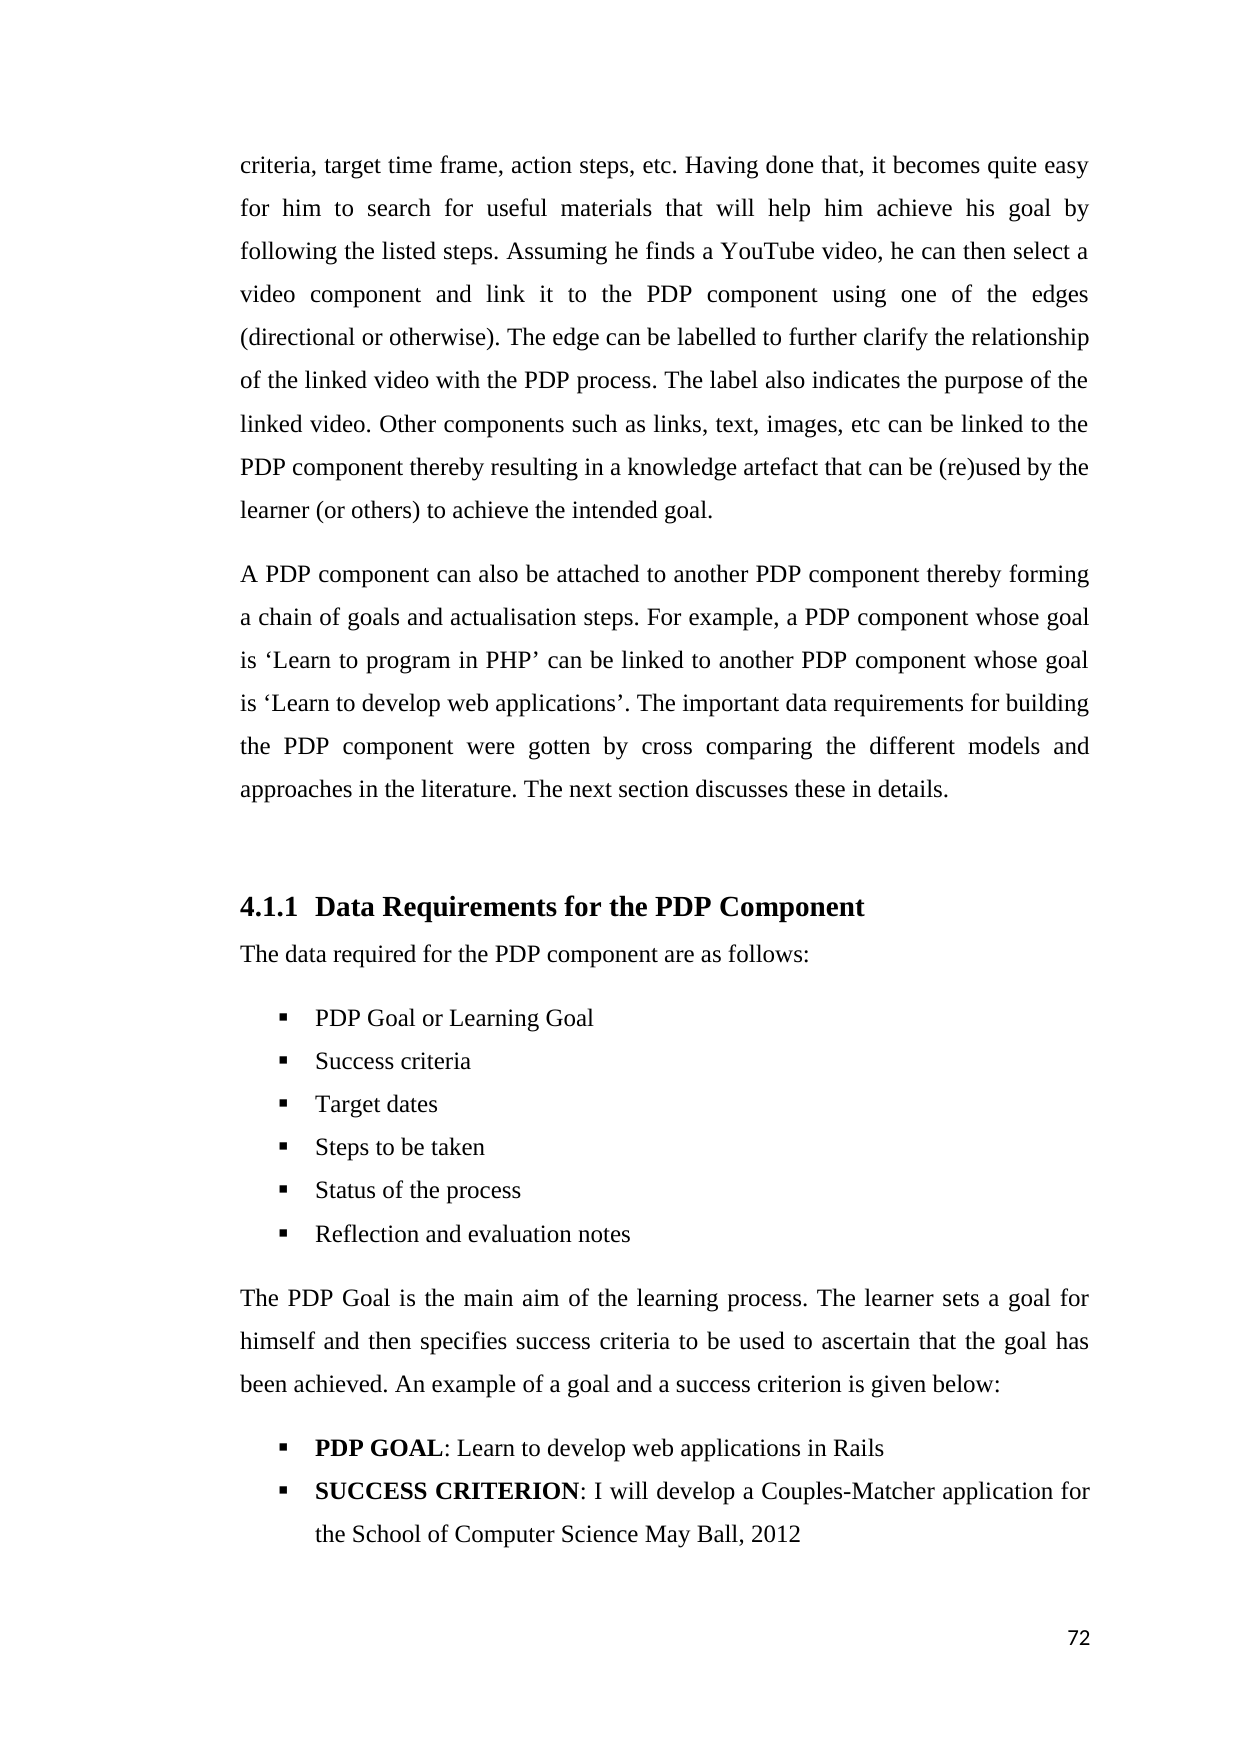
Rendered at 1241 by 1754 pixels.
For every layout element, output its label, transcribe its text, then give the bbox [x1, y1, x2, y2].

list Target dates [277, 1089, 1090, 1118]
text A PDP component can also be attached to another PDP component thereby forming a chain of goals and actualisation steps. For example, a PDP component whose goal is ‘Learn to program in PHP’ can be linked to another PDP component whose goal is ‘Learn to develop web applications’. The important data requirements for building the PDP component were gotten by cross comparing the different models and approaches in the literature. The next section discusses these in details. [240, 559, 1090, 803]
list Success criteria [277, 1046, 1090, 1075]
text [240, 150, 1090, 524]
text The data required for the PDP component are as follows: [240, 939, 1090, 968]
text The PDP Goal is the main aim of the learning process. The learner sets a goal for himself and then specifies success criteria to be used to ascertain that the goal has been achieved. An example of a goal and a success criterion is given below: [240, 1283, 1090, 1398]
list PDP GOAL: Learn to develop web applications in Rails [277, 1433, 1090, 1462]
list SUCCESS CRITERION: I will develop a Couples-Matcher application for the School of Computer Science May Ball, 2012 [277, 1476, 1090, 1548]
list Status of the process [277, 1176, 1090, 1204]
list PDP Goal or Learning Goal [277, 1003, 1090, 1032]
list Reflection and evaluation notes [277, 1219, 1090, 1247]
list Steps to be taken [277, 1132, 1090, 1161]
subtitle 4.1.1 Data Requirements for the PDP Component [240, 838, 1090, 922]
